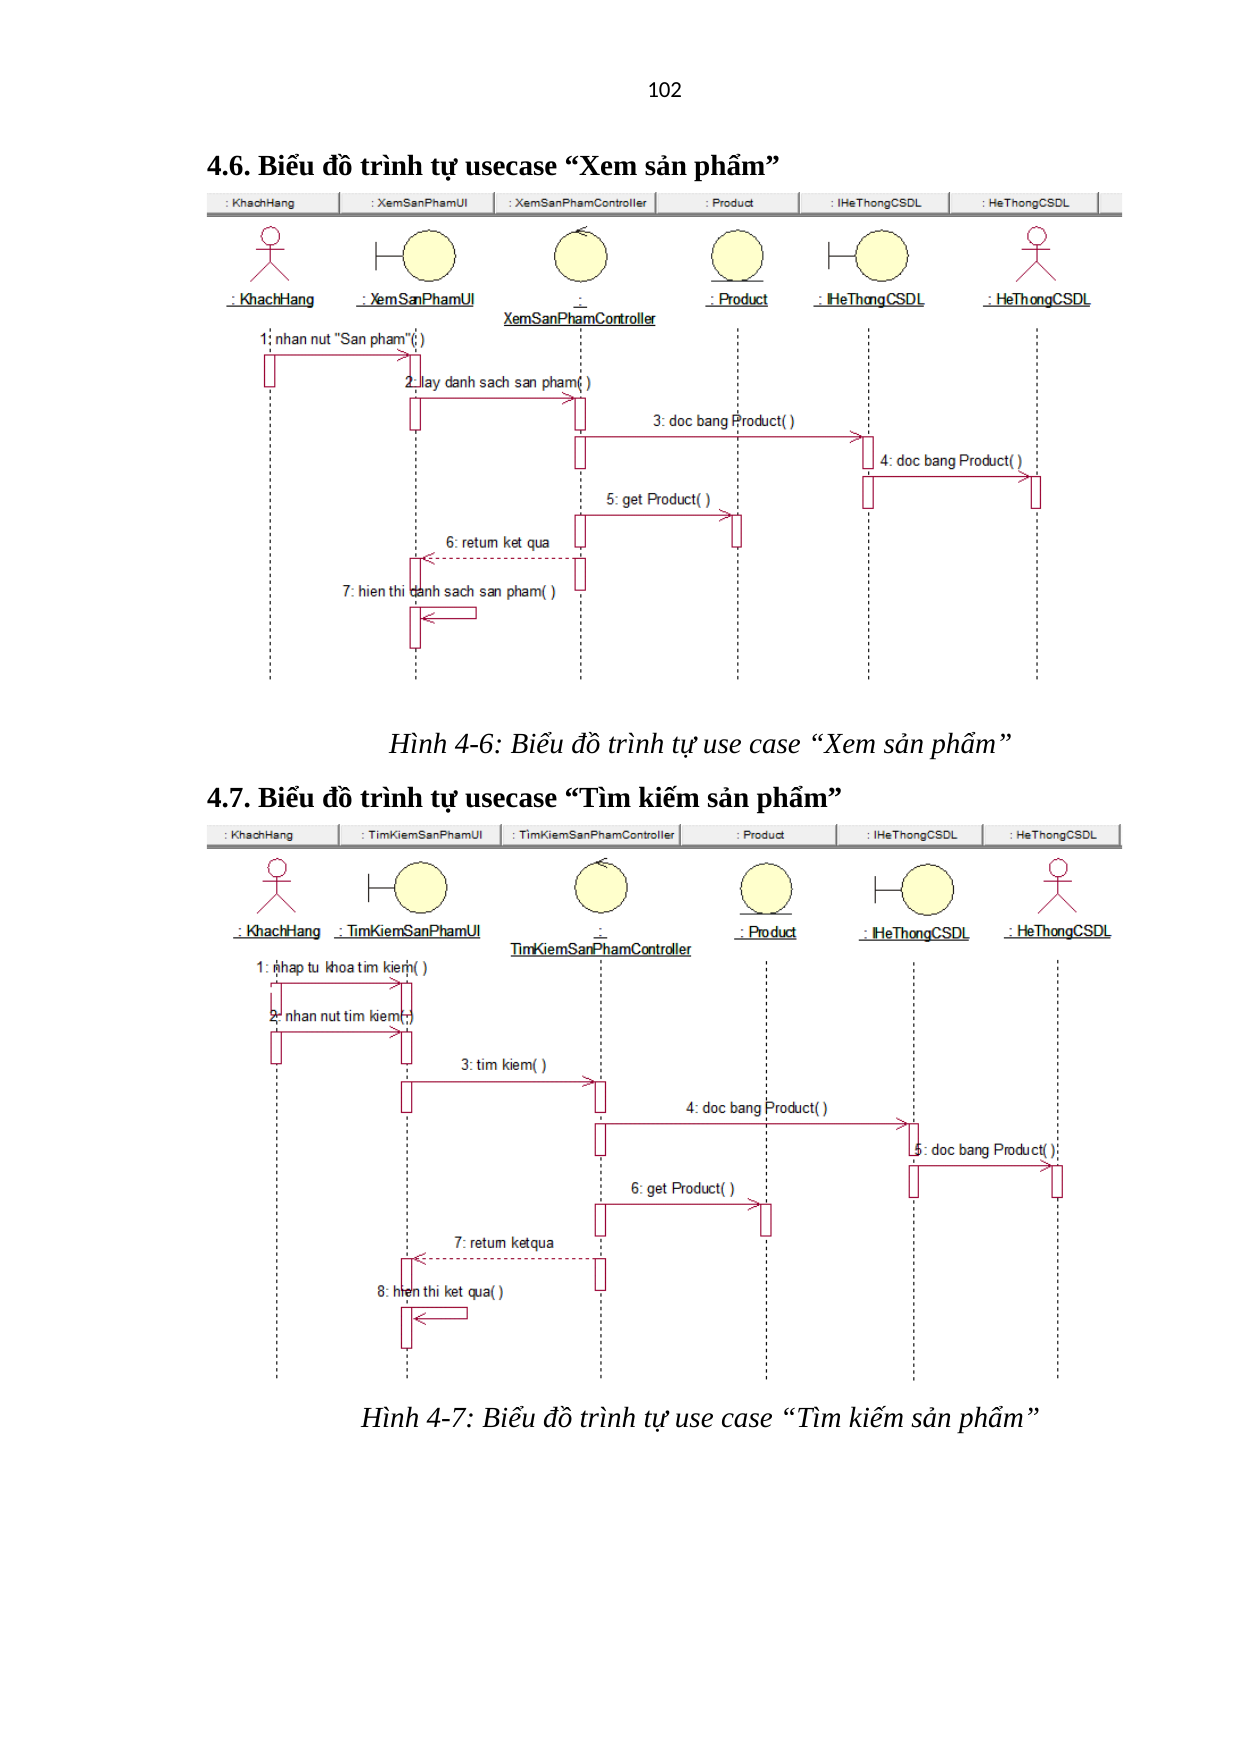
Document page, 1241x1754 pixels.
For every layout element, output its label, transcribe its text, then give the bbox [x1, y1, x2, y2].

picture [206, 824, 1123, 1384]
text Hình 4-7: Biểu đồ trình tự use case “Tìm kiếm sản phẩm” [282, 1400, 1122, 1434]
text Hình 4-6: Biểu đồ trình tự use case “Xem sản phẩm” [282, 726, 1122, 759]
picture [206, 192, 1123, 709]
subtitle 4.6. Biểu đồ trình tự usecase “Xem sản phẩm” [207, 148, 1122, 181]
subtitle 4.7. Biểu đồ trình tự usecase “Tìm kiếm sản phẩm” [207, 780, 1122, 814]
